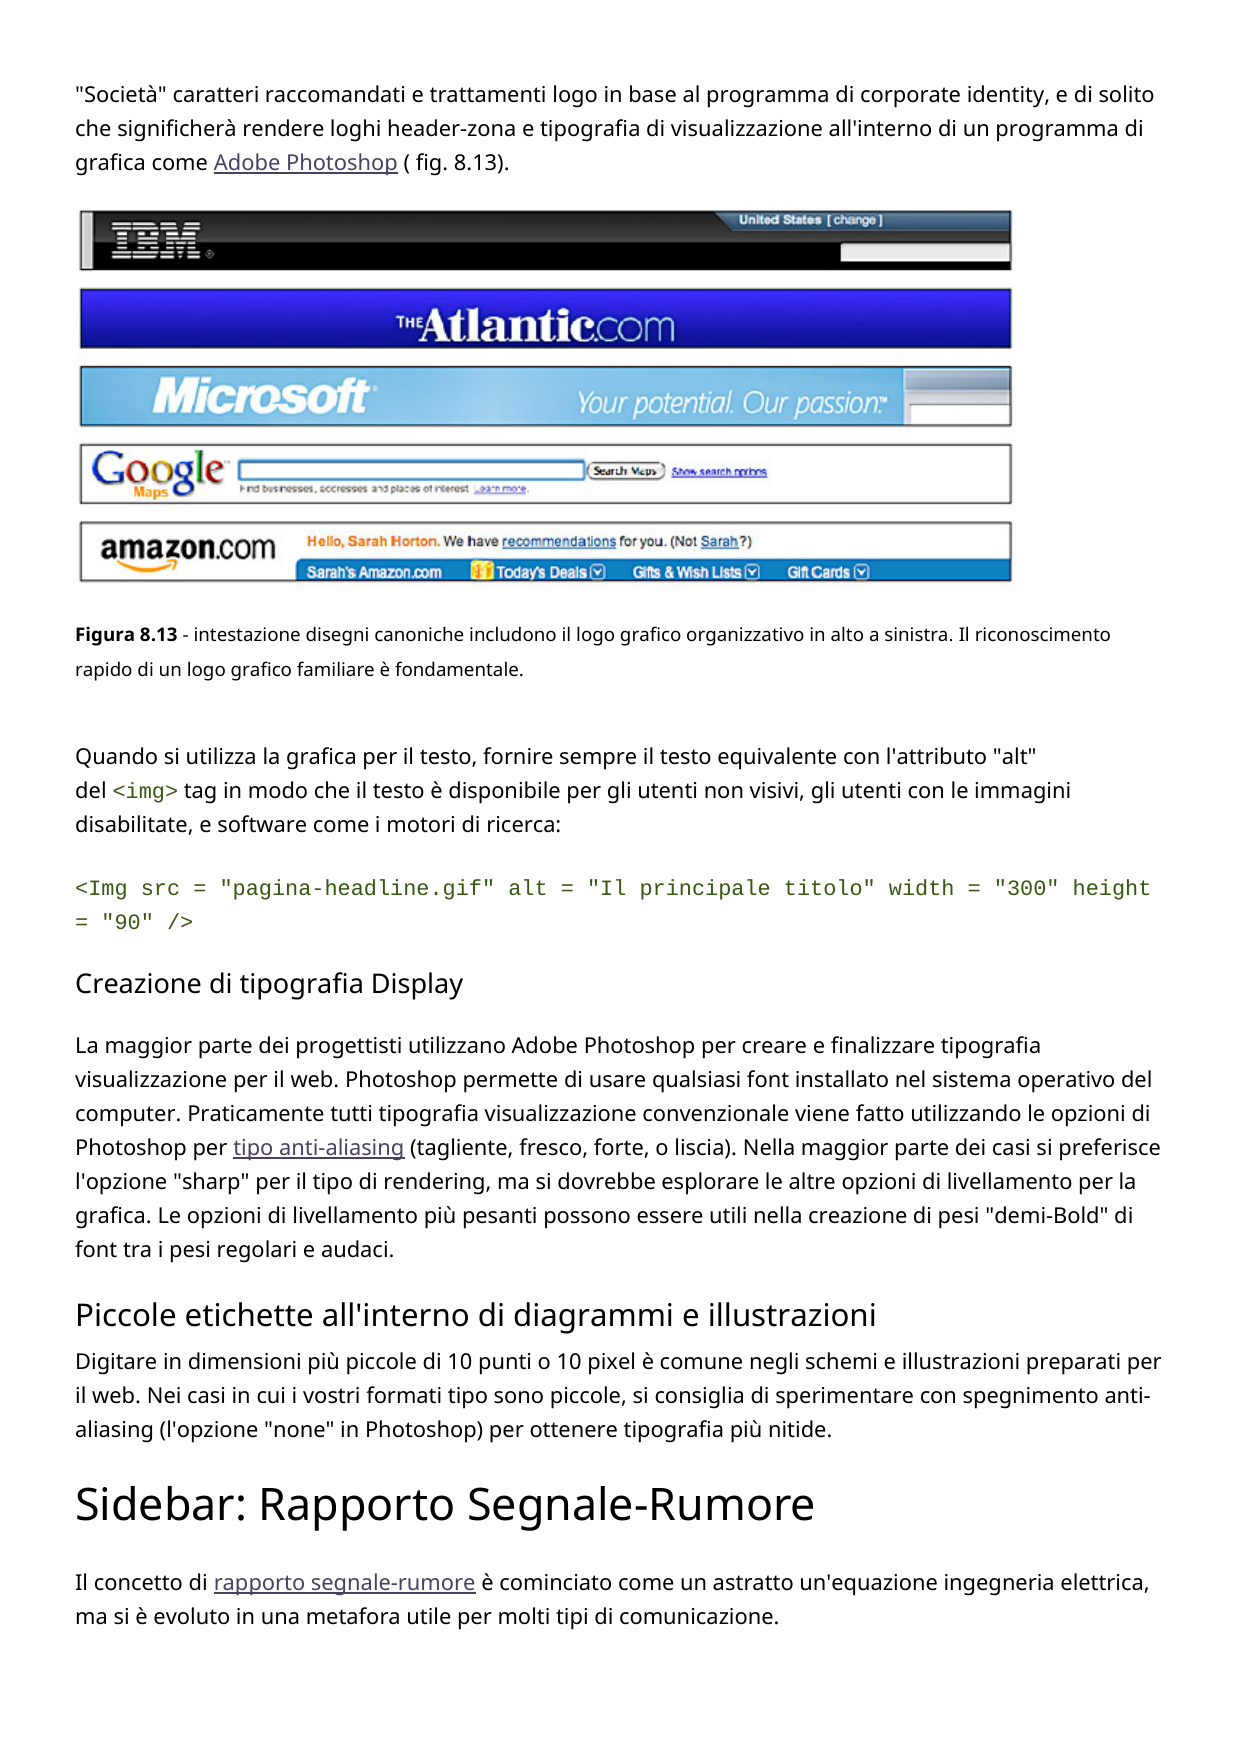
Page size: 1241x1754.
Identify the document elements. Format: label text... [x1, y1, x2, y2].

text <Img src = "pagina-headline.gif" alt = "Il principale titolo" width = "300" height = "90" /> [75, 868, 1165, 936]
text Figura 8.13 - intestazione disegni canoniche includono il logo grafico organizzativo in alto a sinistra. Il riconoscimento rapido di un logo grafico familiare è fondamentale. [75, 612, 1165, 682]
subtitle Piccole etichette all'interno di diagrammi e illustrazioni [75, 1293, 1165, 1335]
text Quando si utilizza la grafica per il testo, fornire sempre il testo equivalente con l'attributo "alt" del <img> tag in modo che il testo è disponibile per gli utenti non visivi, gli utenti con le immagini disabilitate, e software come i motori di ricerca: [75, 737, 1165, 838]
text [75, 75, 1165, 177]
text Il concetto di rapporto segnale-rumore è cominciato come un astratto un'equazione ingegneria elettrica, ma si è evoluto in una metafora utile per molti tipi di comunicazione. [75, 1563, 1165, 1631]
subtitle Sidebar: Rapporto Segnale-Rumore [75, 1473, 1165, 1534]
subtitle Creazione di tipografia Display [75, 965, 1165, 1002]
text La maggior parte dei progettisti utilizzano Adobe Photoshop per creare e finalizzare tipografia visualizzazione per il web. Photoshop permette di usare qualsiasi font installato nel sistema operativo del computer. Praticamente tutti tipografia visualizzazione convenzionale viene fatto utilizzando le opzioni di Photoshop per tipo anti-aliasing (tagliente, fresco, forte, o liscia). Nella maggior parte dei casi si preferisce l'opzione "sharp" per il tipo di rendering, ma si dovrebbe esplorare le altre opzioni di livellamento per la grafica. Le opzioni di livellamento più pesanti possono essere utili nella creazione di pesi "demi-Bold" di font tra i pesi regolari e audaci. [75, 1026, 1165, 1264]
picture [75, 206, 1018, 587]
text Digitare in dimensioni più piccole di 10 punti o 10 pixel è comune negli schemi e illustrazioni preparati per il web. Nei casi in cui i vostri formati tipo sono piccole, si consiglia di sperimentare con spegnimento anti-aliasing (l'opzione "none" in Photoshop) per ottenere tipografia più nitide. [75, 1342, 1165, 1444]
